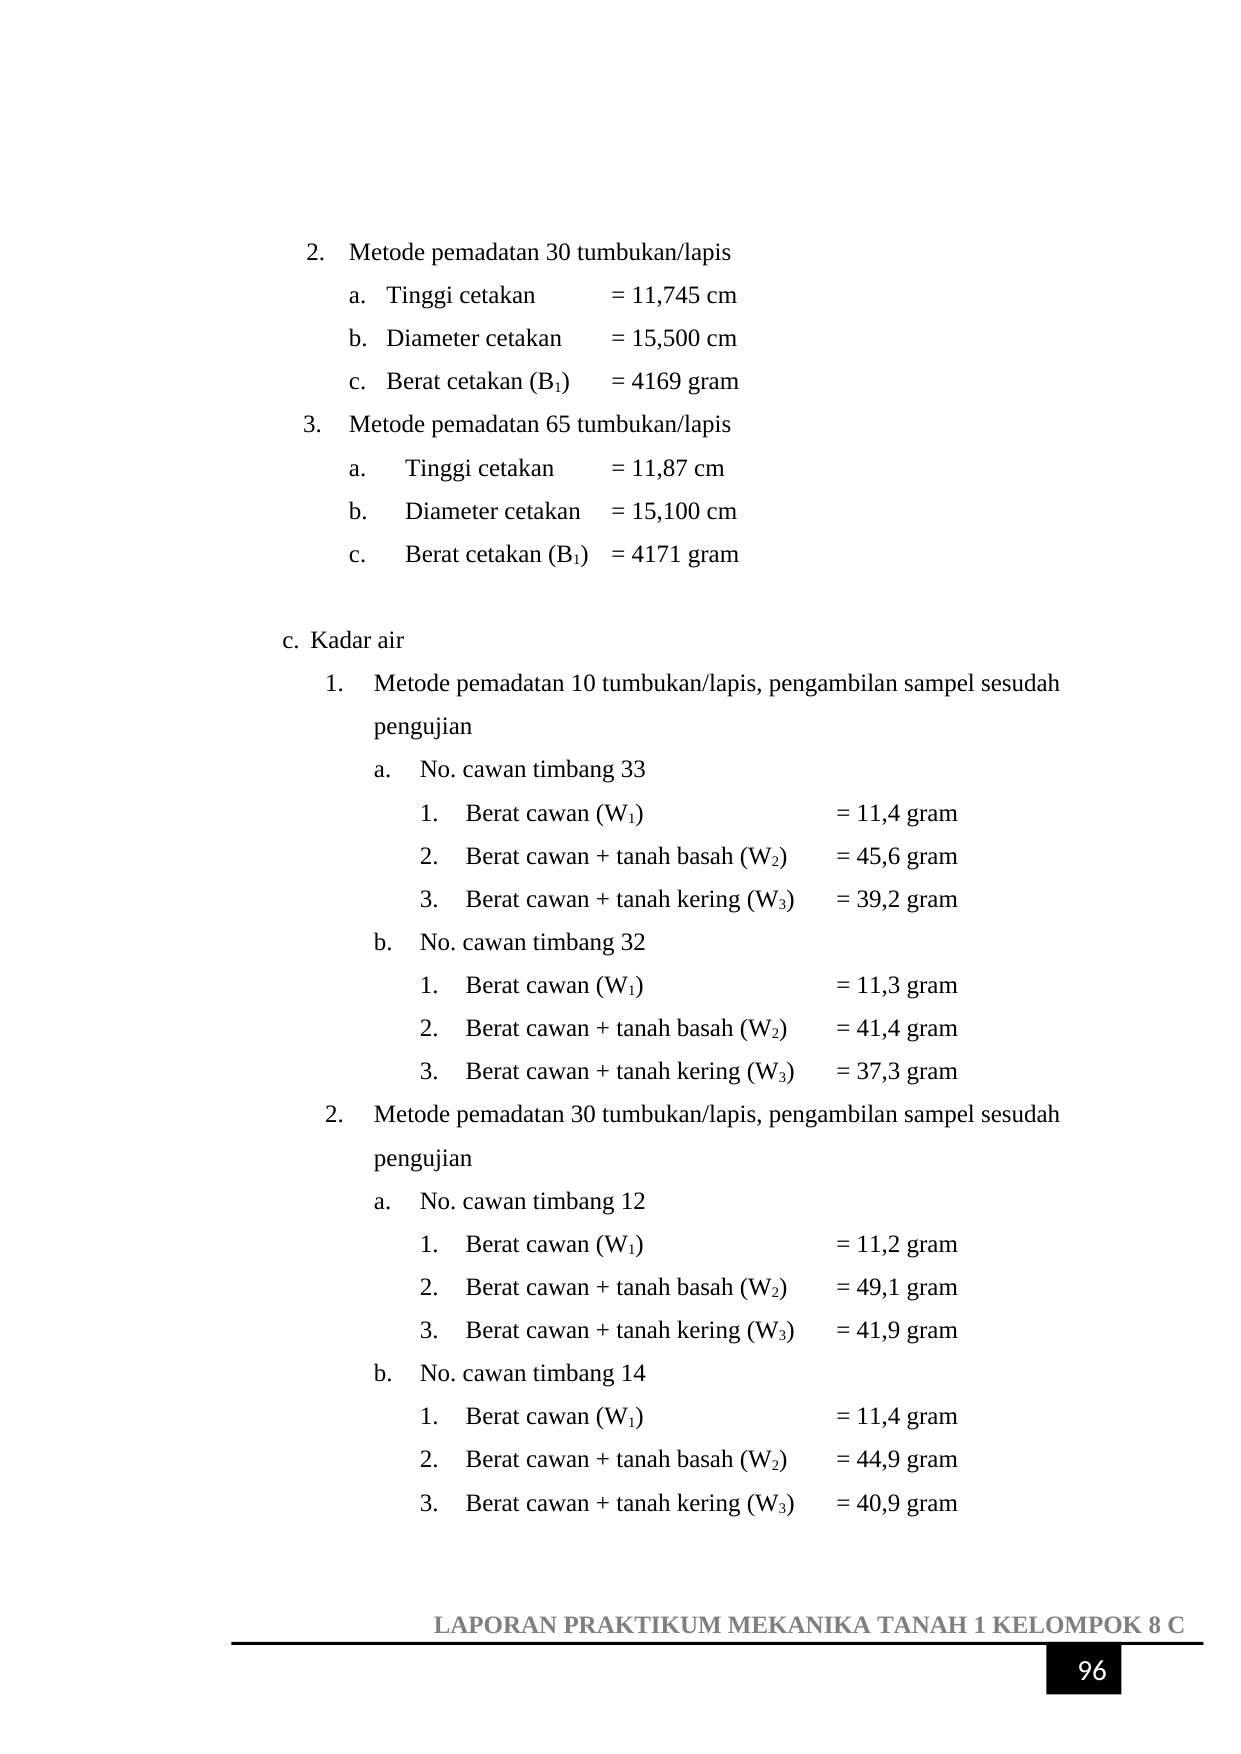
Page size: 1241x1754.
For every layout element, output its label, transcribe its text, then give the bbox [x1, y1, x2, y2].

list Berat cawan (W1) = 11,3 gram [419, 970, 1063, 999]
list Kadar air [282, 625, 1063, 654]
list No. cawan timbang 33 [374, 754, 1063, 783]
list Berat cawan + tanah kering (W3) = 39,2 gram [419, 884, 1063, 913]
list Metode pemadatan 65 tumbukan/lapis [303, 409, 1063, 438]
list Metode pemadatan 10 tumbukan/lapis, pengambilan sampel sesudah pengujian [325, 668, 1063, 740]
list Berat cawan + tanah kering (W3) = 40,9 gram [419, 1488, 1063, 1516]
list No. cawan timbang 14 [374, 1358, 1063, 1387]
list Berat cawan + tanah basah (W2) = 41,4 gram [419, 1013, 1063, 1042]
list Berat cawan (W1) = 11,2 gram [419, 1229, 1063, 1258]
list Berat cawan (W1) = 11,4 gram [419, 1401, 1063, 1430]
list Berat cawan (W1) = 11,4 gram [419, 798, 1063, 826]
list Berat cetakan (B1) = 4171 gram [349, 539, 1063, 568]
list Metode pemadatan 30 tumbukan/lapis [306, 237, 1063, 266]
list Tinggi cetakan = 11,745 cm [349, 280, 1063, 309]
list Berat cetakan (B1) = 4169 gram [349, 366, 1063, 395]
list Metode pemadatan 30 tumbukan/lapis, pengambilan sampel sesudah pengujian [325, 1099, 1063, 1171]
list No. cawan timbang 12 [374, 1186, 1063, 1214]
list Berat cawan + tanah basah (W2) = 49,1 gram [419, 1272, 1063, 1301]
list Berat cawan + tanah kering (W3) = 37,3 gram [419, 1056, 1063, 1085]
list Diameter cetakan = 15,100 cm [349, 496, 1063, 524]
list Diameter cetakan = 15,500 cm [349, 323, 1063, 352]
list Berat cawan + tanah basah (W2) = 44,9 gram [419, 1444, 1063, 1473]
list Berat cawan + tanah kering (W3) = 41,9 gram [419, 1315, 1063, 1344]
list Berat cawan + tanah basah (W2) = 45,6 gram [419, 841, 1063, 869]
list No. cawan timbang 32 [374, 927, 1063, 956]
list Tinggi cetakan = 11,87 cm [349, 453, 1063, 481]
